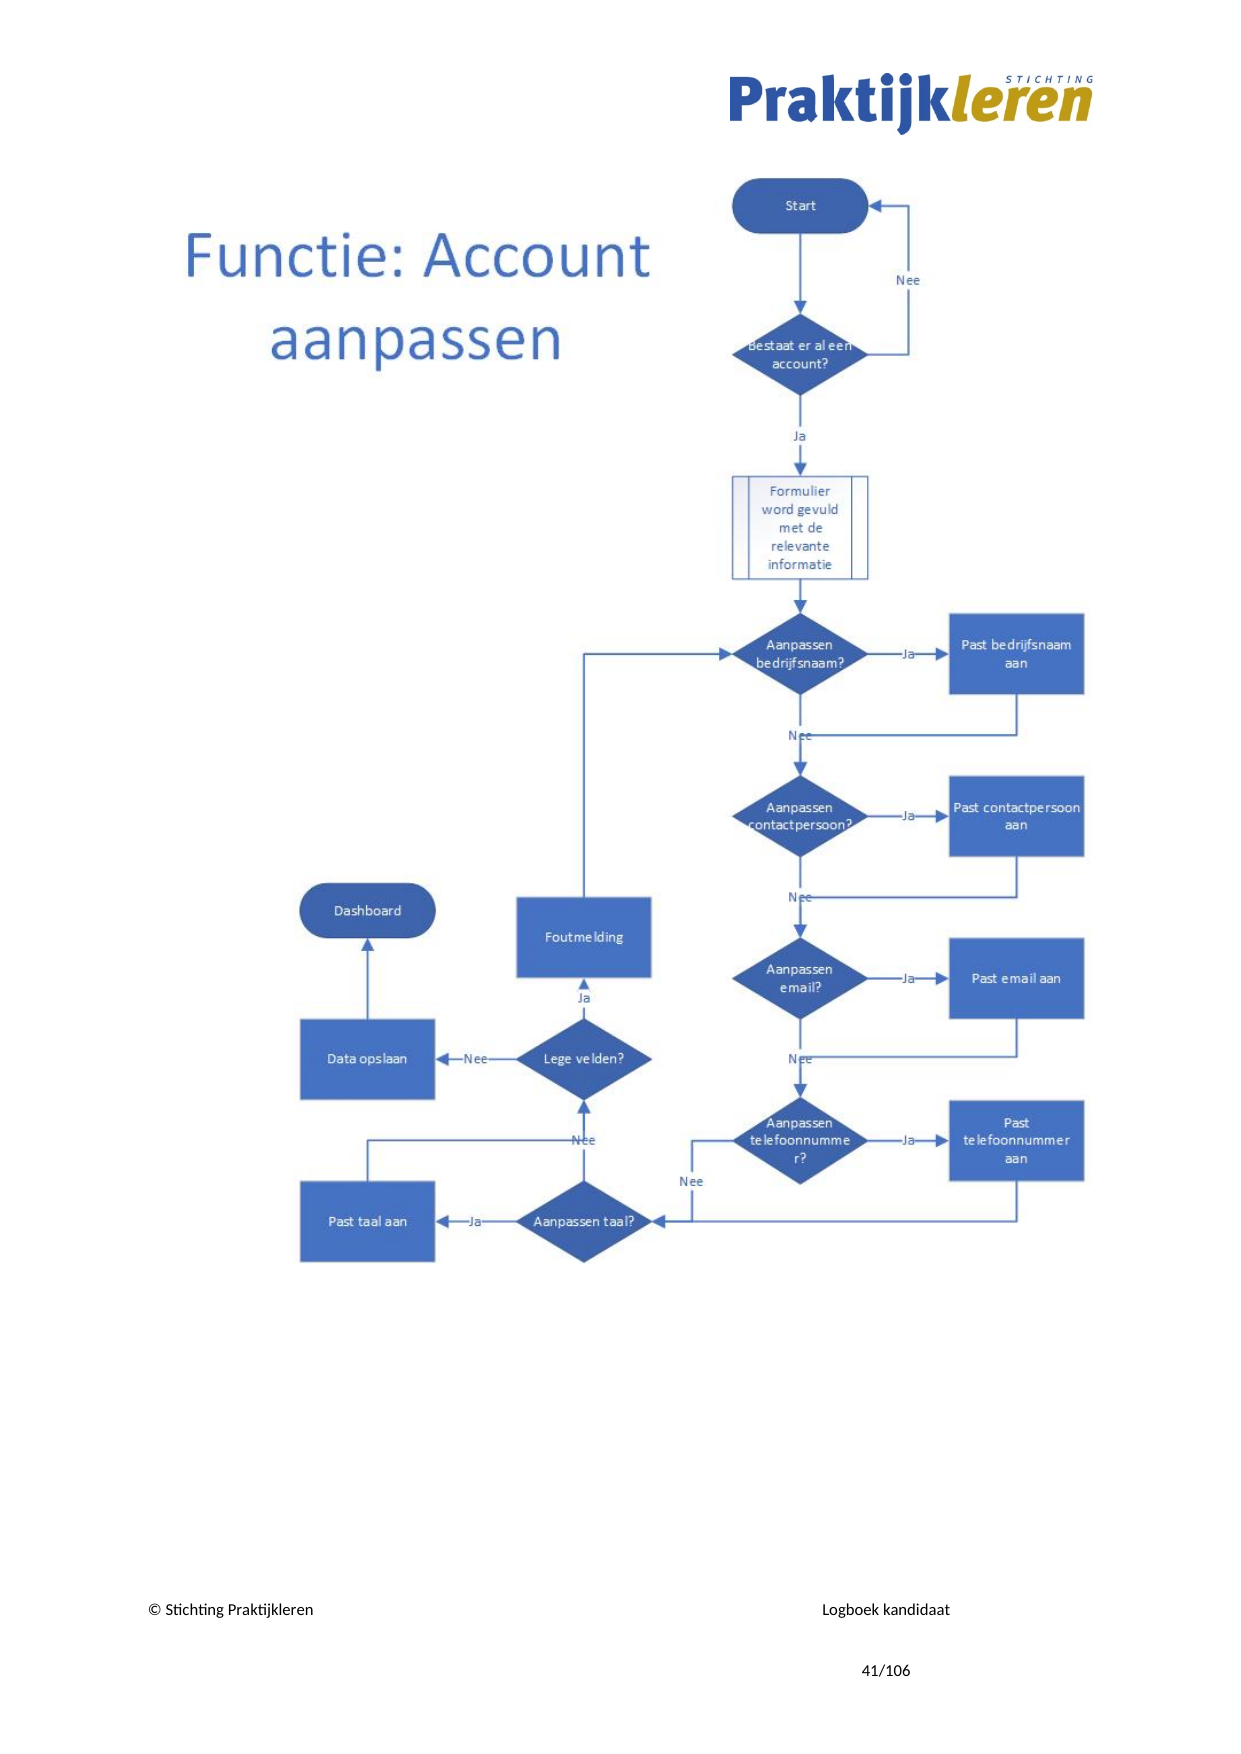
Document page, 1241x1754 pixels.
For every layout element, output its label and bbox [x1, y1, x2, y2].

picture [730, 73, 1093, 135]
picture [147, 177, 1092, 1264]
